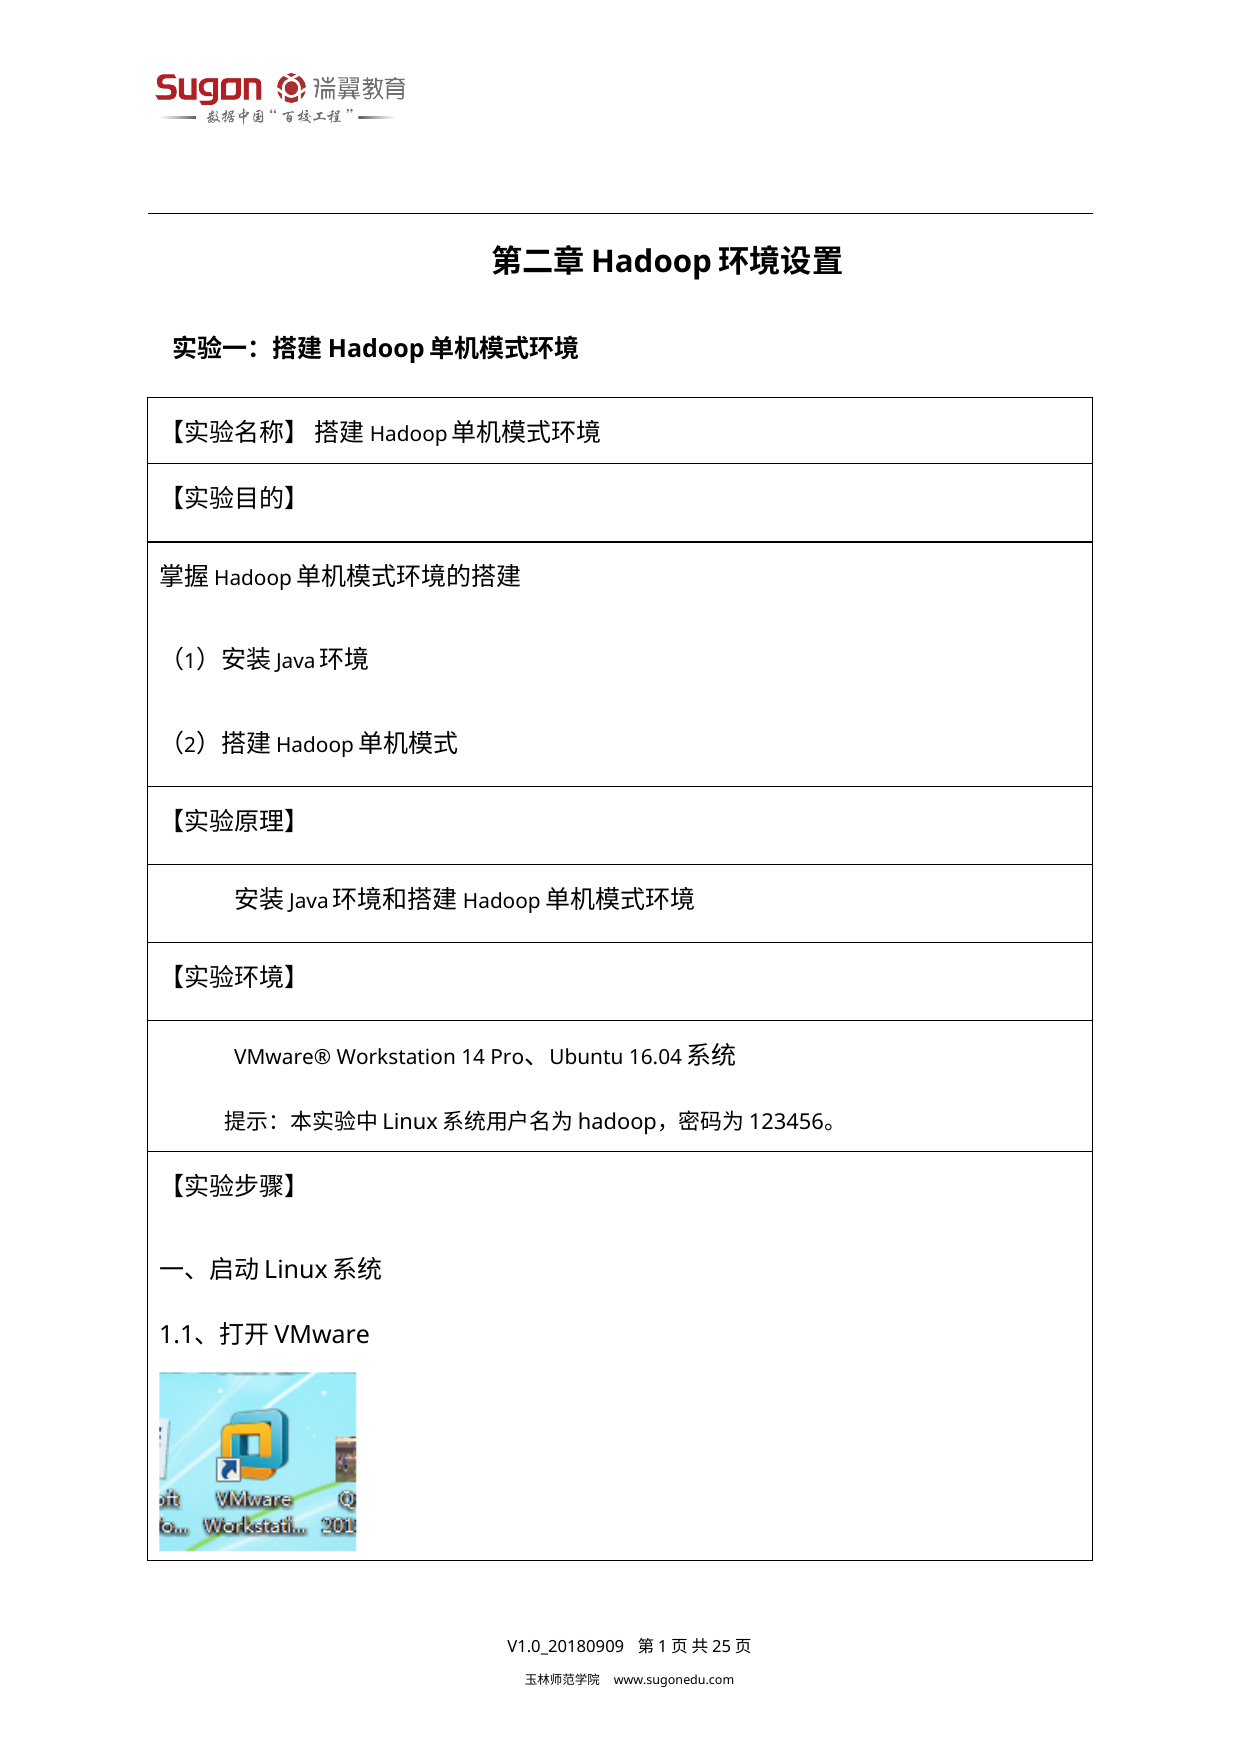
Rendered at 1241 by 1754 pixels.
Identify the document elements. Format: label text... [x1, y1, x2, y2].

table_cell 【实验原理】 [148, 787, 1092, 864]
subtitle 实验一：搭建Hadoop单机模式环境 [173, 314, 1093, 379]
picture [158, 1371, 358, 1553]
table_cell 安装Java环境和搭建Hadoop单机模式环境 [148, 865, 1092, 942]
table_header 【实验名称】 搭建Hadoop单机模式环境 [148, 398, 1092, 463]
table_cell 【实验环境】 [148, 943, 1092, 1020]
table_cell 【实验目的】 [148, 464, 1092, 541]
picture [155, 73, 405, 105]
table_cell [148, 1152, 1092, 1560]
table_cell VMware® Workstation 14 Pro、Ubuntu 16.04系统 提示：本实验中Linux系统用户名为hadoop，密码为123456。 [148, 1021, 1092, 1151]
picture [158, 108, 396, 125]
table_cell 掌握Hadoop单机模式环境的搭建 安装Java环境 搭建Hadoop单机模式 [148, 543, 1092, 786]
subtitle 第二章Hadoop环境设置 [148, 226, 1093, 291]
